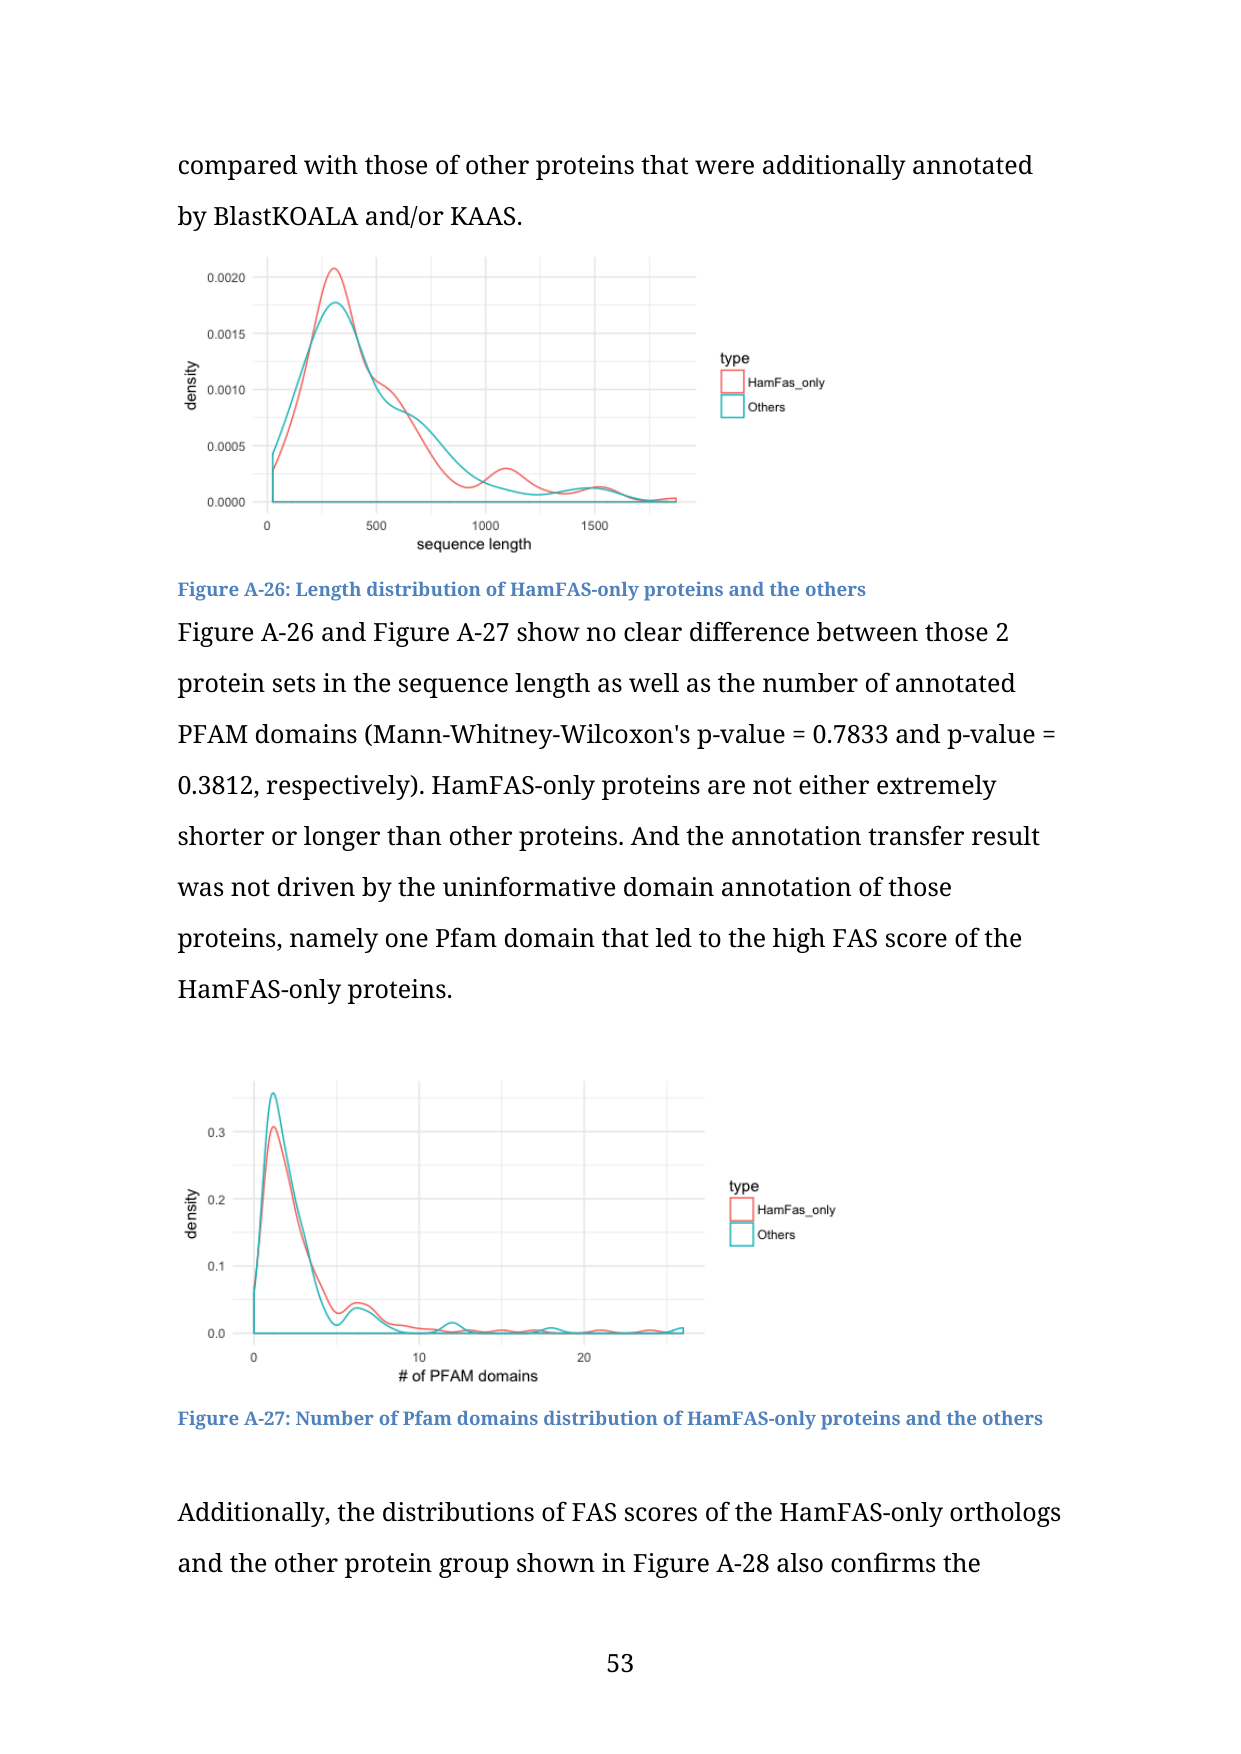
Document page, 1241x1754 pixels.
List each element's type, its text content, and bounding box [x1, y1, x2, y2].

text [177, 148, 1063, 233]
picture [177, 1073, 852, 1389]
picture [177, 249, 841, 560]
text Figure A-26 and Figure A-27 show no clear difference between those 2 protein sets in the sequence length as well as the number of annotated PFAM domains (Mann-Whitney-Wilcoxon's p-value = 0.7833 and p-value = 0.3812, respectively). HamFAS-only proteins are not either extremely shorter or longer than other proteins. And the annotation transfer result was not driven by the uninformative domain annotation of those proteins, namely one Pfam domain that led to the high FAS score of the HamFAS-only proteins. [177, 614, 1063, 1006]
text Figure A-26: Length distribution of HamFAS-only proteins and the others [177, 576, 1063, 602]
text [177, 1494, 1063, 1580]
text Figure A-27: Number of Pfam domains distribution of HamFAS-only proteins and the others [177, 1405, 1063, 1431]
